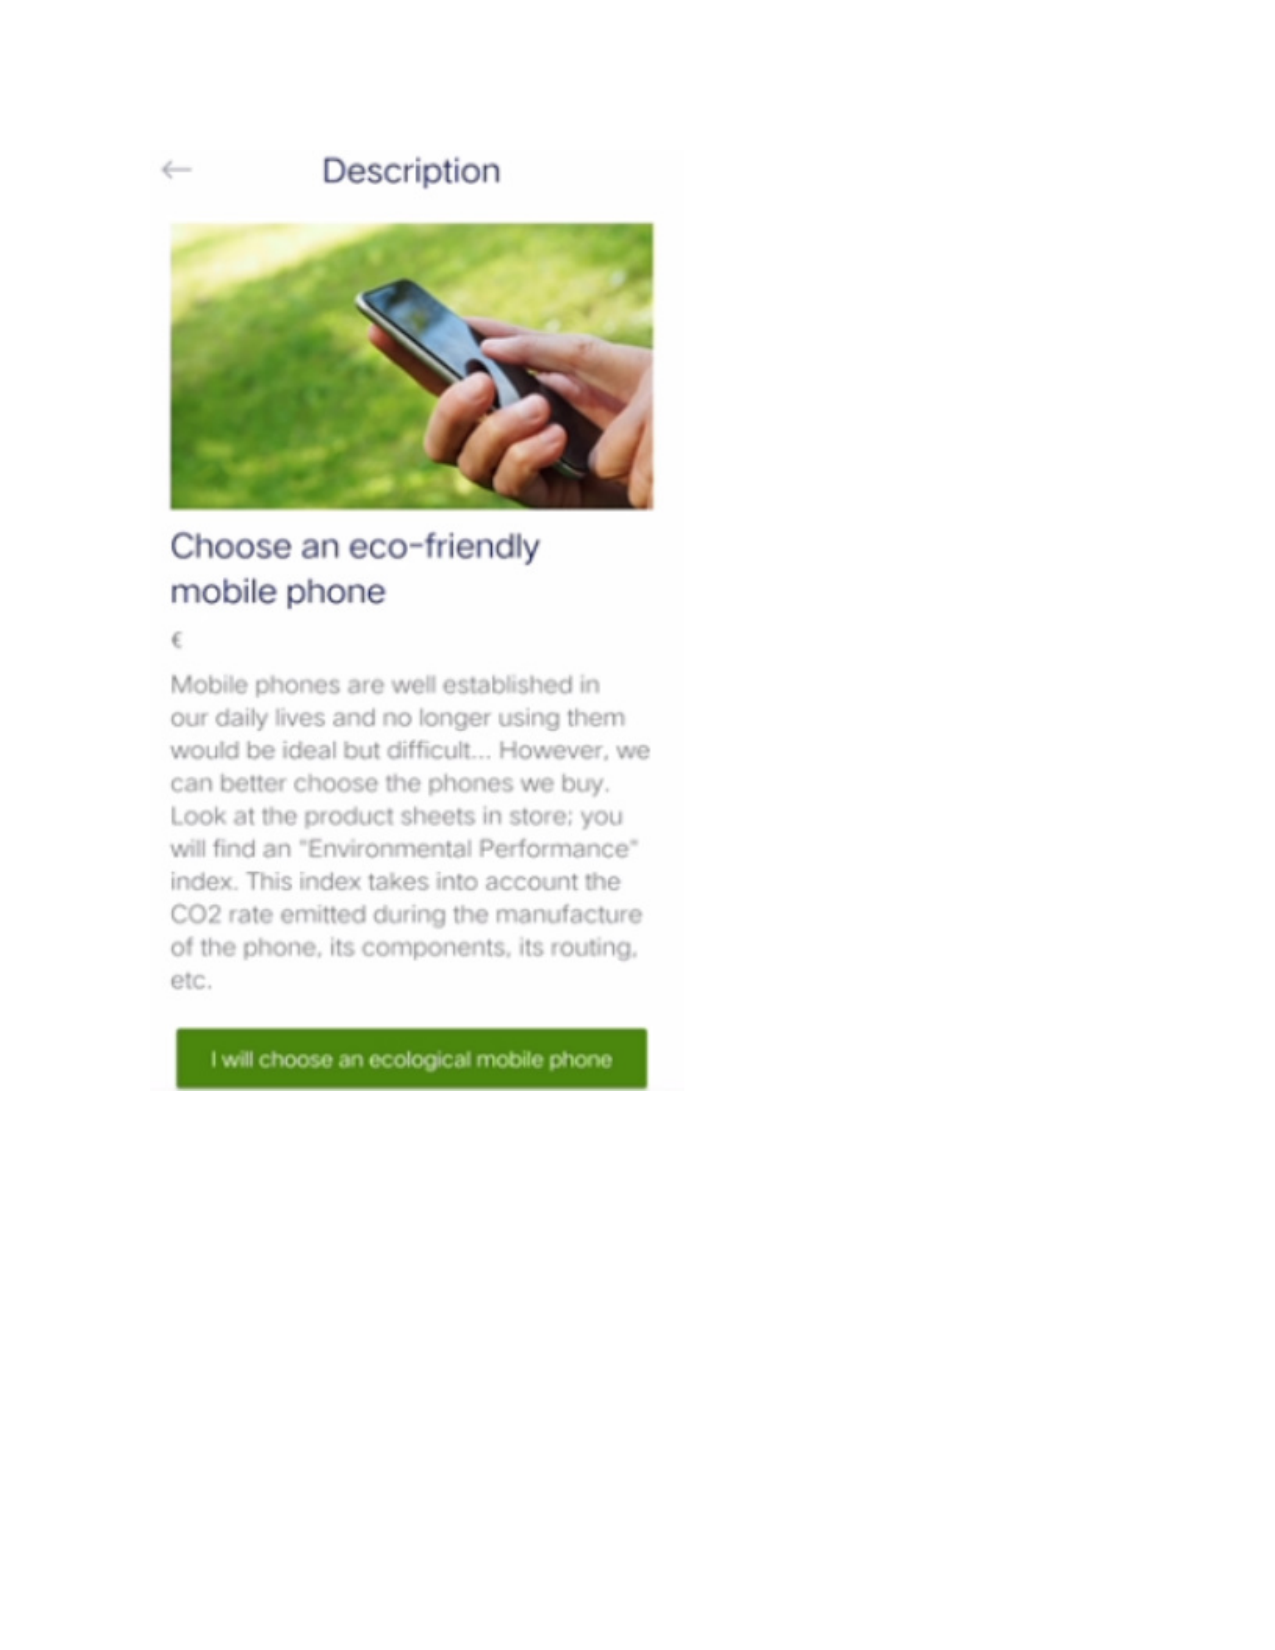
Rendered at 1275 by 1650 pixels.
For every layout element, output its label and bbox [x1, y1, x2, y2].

picture [150, 150, 685, 1091]
